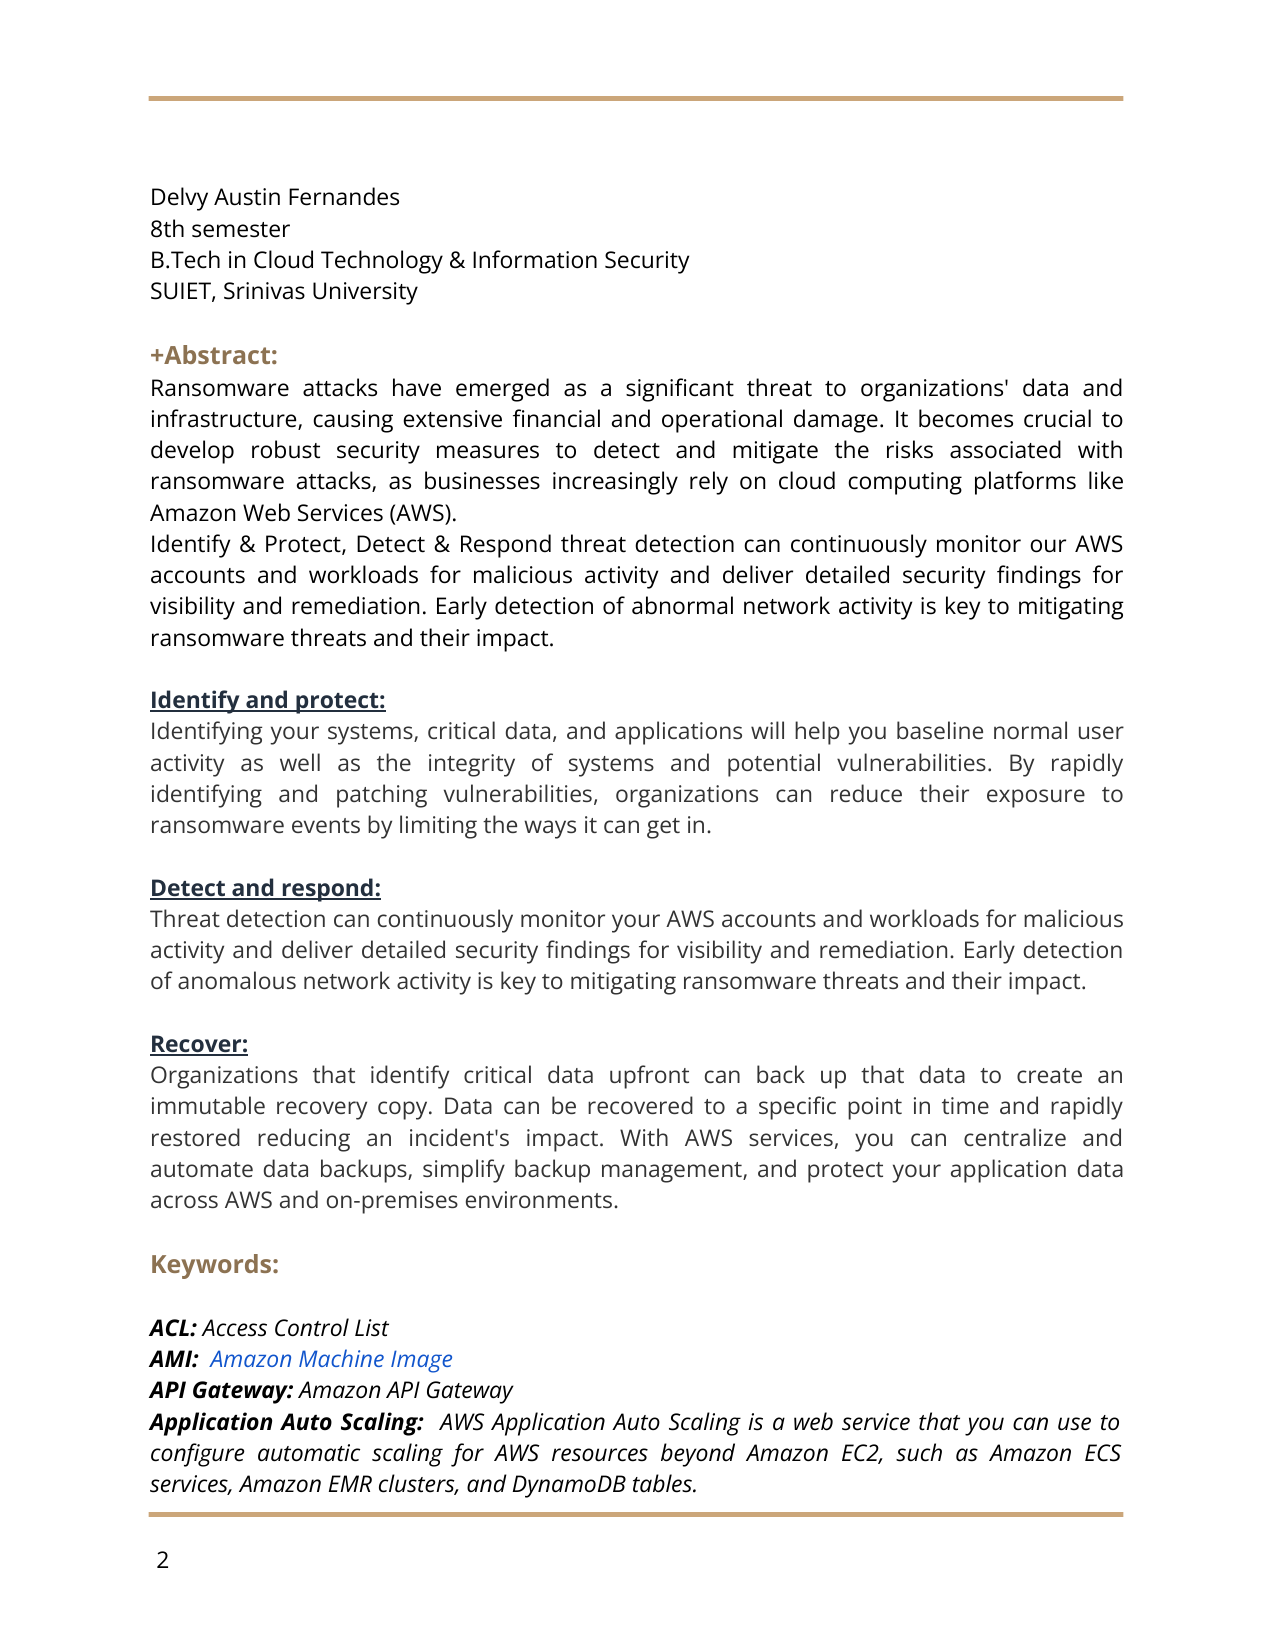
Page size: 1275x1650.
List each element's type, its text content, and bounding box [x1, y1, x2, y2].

text Threat detection can continuously monitor your AWS accounts and workloads for malicious activity and deliver detailed security findings for visibility and remediation. Early detection of anomalous network activity is key to mitigating ransomware threats and their impact. [150, 903, 1125, 997]
picture [148, 96, 1124, 101]
text Identify and protect: [150, 684, 1125, 715]
text SUIET, Srinivas University [150, 275, 1125, 306]
text +Abstract: [150, 337, 1125, 372]
text AMI: Amazon Machine Image [150, 1343, 1125, 1374]
text Recover: [150, 1028, 1125, 1059]
text Application Auto Scaling: AWS Application Auto Scaling is a web service that you can use to configure automatic scaling for AWS resources beyond Amazon EC2, such as Amazon ECS services, Amazon EMR clusters, and DynamoDB tables. [150, 1406, 1125, 1499]
text 8th semester [150, 212, 1125, 244]
text Identify & Protect, Detect & Respond threat detection can continuously monitor our AWS accounts and workloads for malicious activity and deliver detailed security findings for visibility and remediation. Early detection of abnormal network activity is key to mitigating ransomware threats and their impact. [150, 528, 1125, 653]
text Organizations that identify critical data upfront can back up that data to create an immutable recovery copy. Data can be recovered to a specific point in time and rapidly restored reducing an incident's impact. With AWS services, you can centralize and automate data backups, simplify backup management, and protect your application data across AWS and on-premises environments. [150, 1059, 1125, 1215]
text Ransomware attacks have emerged as a significant threat to organizations' data and infrastructure, causing extensive financial and operational damage. It becomes crucial to develop robust security measures to detect and mitigate the risks associated with ransomware attacks, as businesses increasingly rely on cloud computing platforms like Amazon Web Services (AWS). [150, 372, 1125, 528]
text Detect and respond: [150, 872, 1125, 903]
picture [148, 1512, 1124, 1517]
text Delvy Austin Fernandes [150, 181, 1125, 212]
text B.Tech in Cloud Technology & Information Security [150, 244, 1125, 275]
text Identifying your systems, critical data, and applications will help you baseline normal user activity as well as the integrity of systems and potential vulnerabilities. By rapidly identifying and patching vulnerabilities, organizations can reduce their exposure to ransomware events by limiting the ways it can get in. [150, 715, 1125, 840]
text ACL: Access Control List [150, 1312, 1125, 1343]
text API Gateway: Amazon API Gateway [150, 1374, 1125, 1406]
text Keywords: [150, 1247, 1125, 1281]
